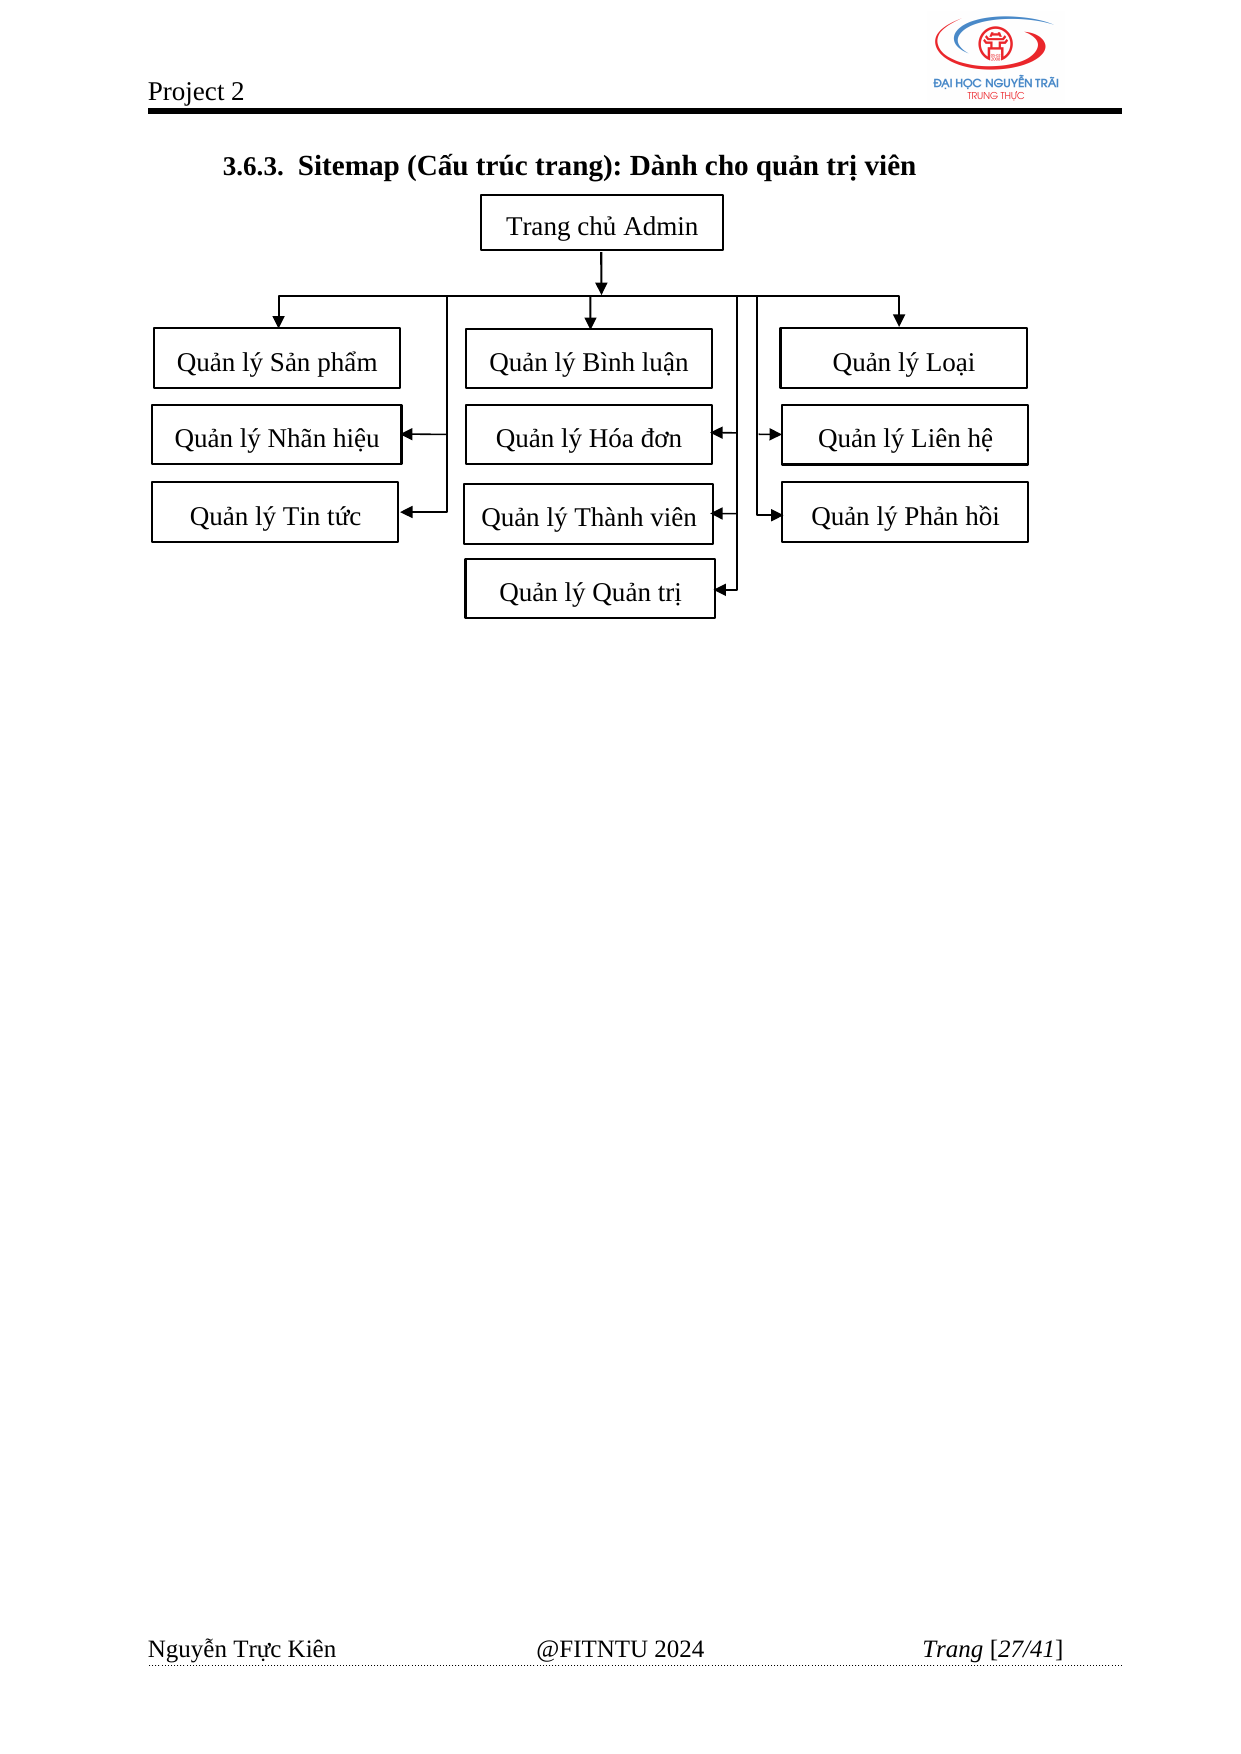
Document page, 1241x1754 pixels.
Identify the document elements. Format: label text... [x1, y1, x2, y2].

picture [926, 11, 1065, 104]
subtitle Sitemap (Cấu trúc trang): Dành cho quản trị viên [223, 148, 1122, 181]
